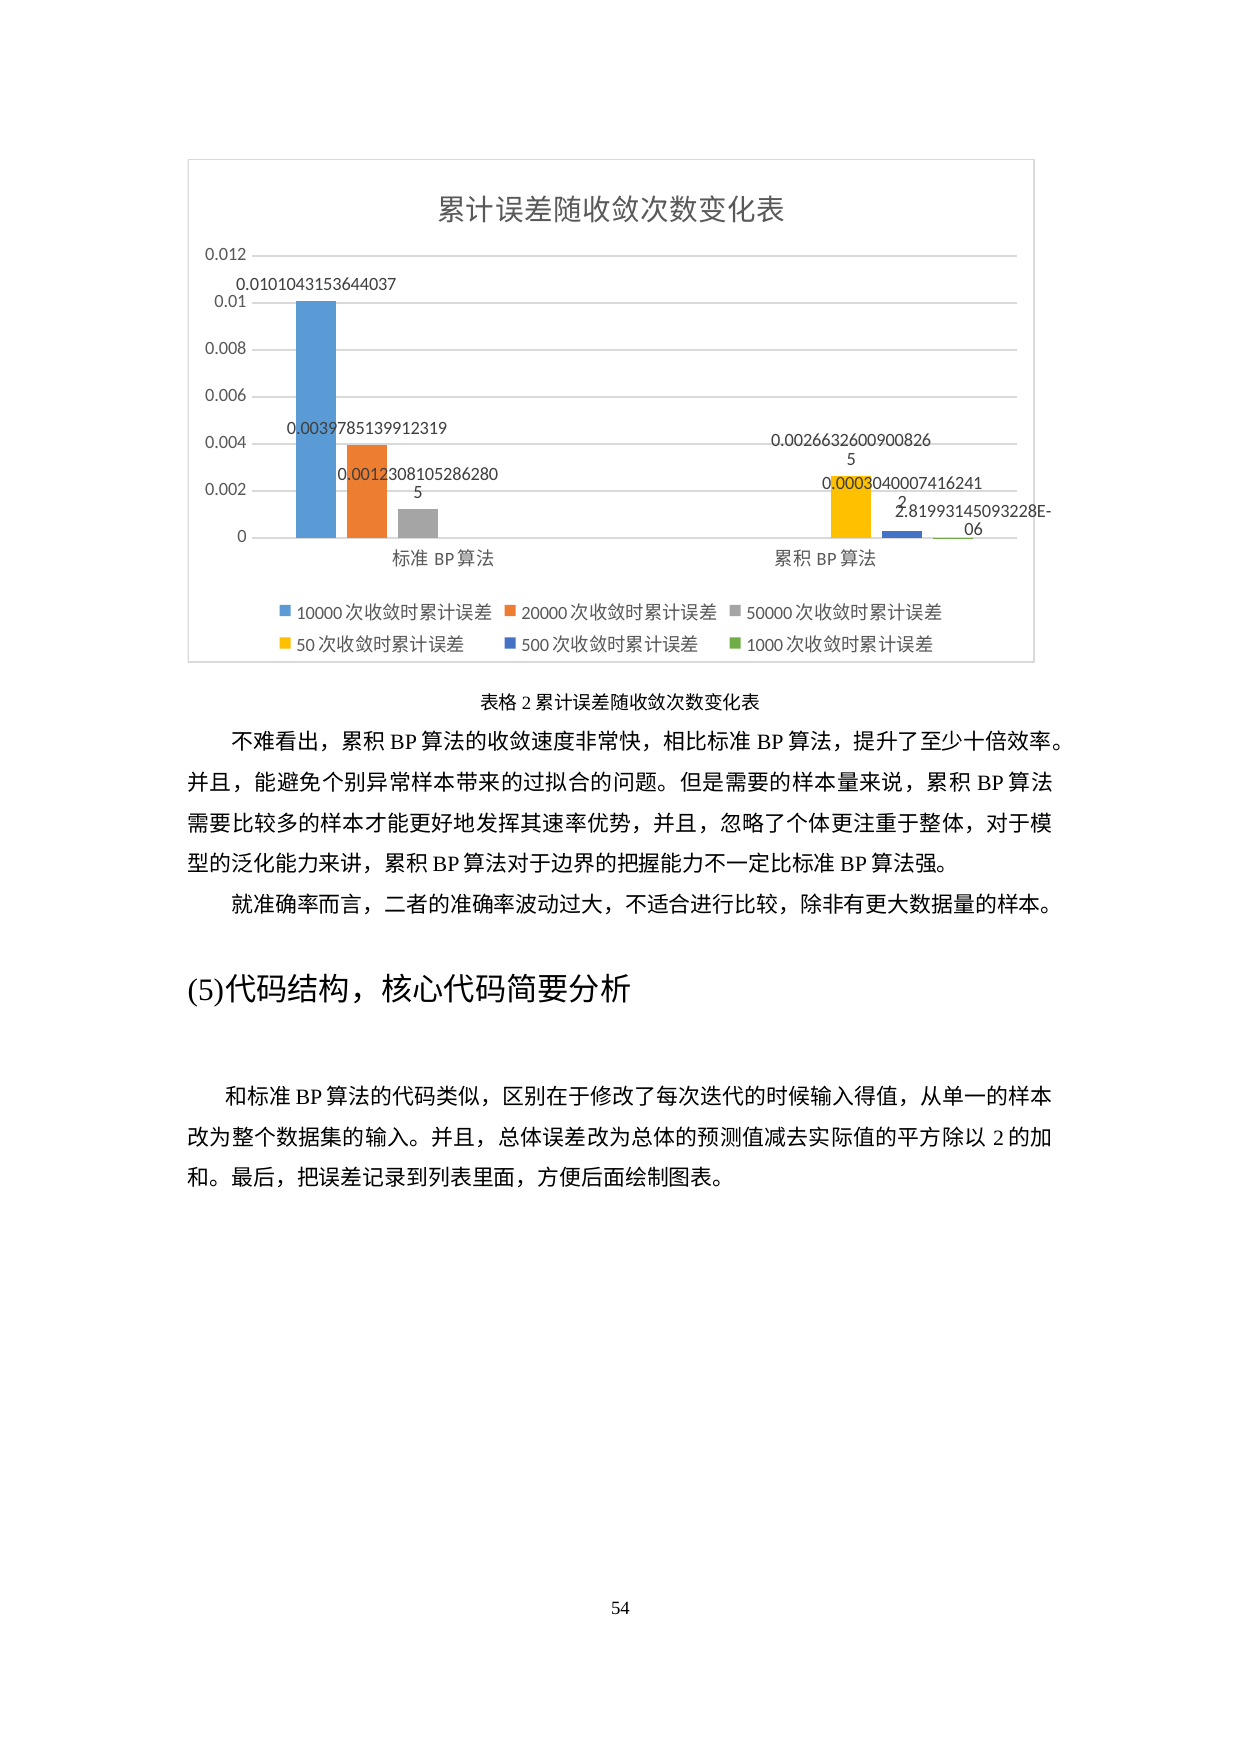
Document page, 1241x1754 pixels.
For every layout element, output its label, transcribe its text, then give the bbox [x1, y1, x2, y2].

text 就准确率而言，二者的准确率波动过大，不适合进行比较，除非有更大数据量的样本。 [187, 886, 1053, 919]
text 表格 2 累计误差随收敛次数变化表 [187, 685, 1053, 717]
text 不难看出，累积BP算法的收敛速度非常快，相比标准BP算法，提升了至少十倍效率。并且，能避免个别异常样本带来的过拟合的问题。但是需要的样本量来说，累积BP算法需要比较多的样本才能更好地发挥其速率优势，并且，忽略了个体更注重于整体，对于模型的泛化能力来讲，累积BP算法对于边界的把握能力不一定比标准BP算法强。 [187, 724, 1053, 878]
subtitle 代码结构，核心代码简要分析 [187, 954, 1053, 1019]
text 和标准BP算法的代码类似，区别在于修改了每次迭代的时候输入得值，从单一的样本改为整个数据集的输入。并且，总体误差改为总体的预测值减去实际值的平方除以2的加和。最后，把误差记录到列表里面，方便后面绘制图表。 [187, 1079, 1053, 1192]
